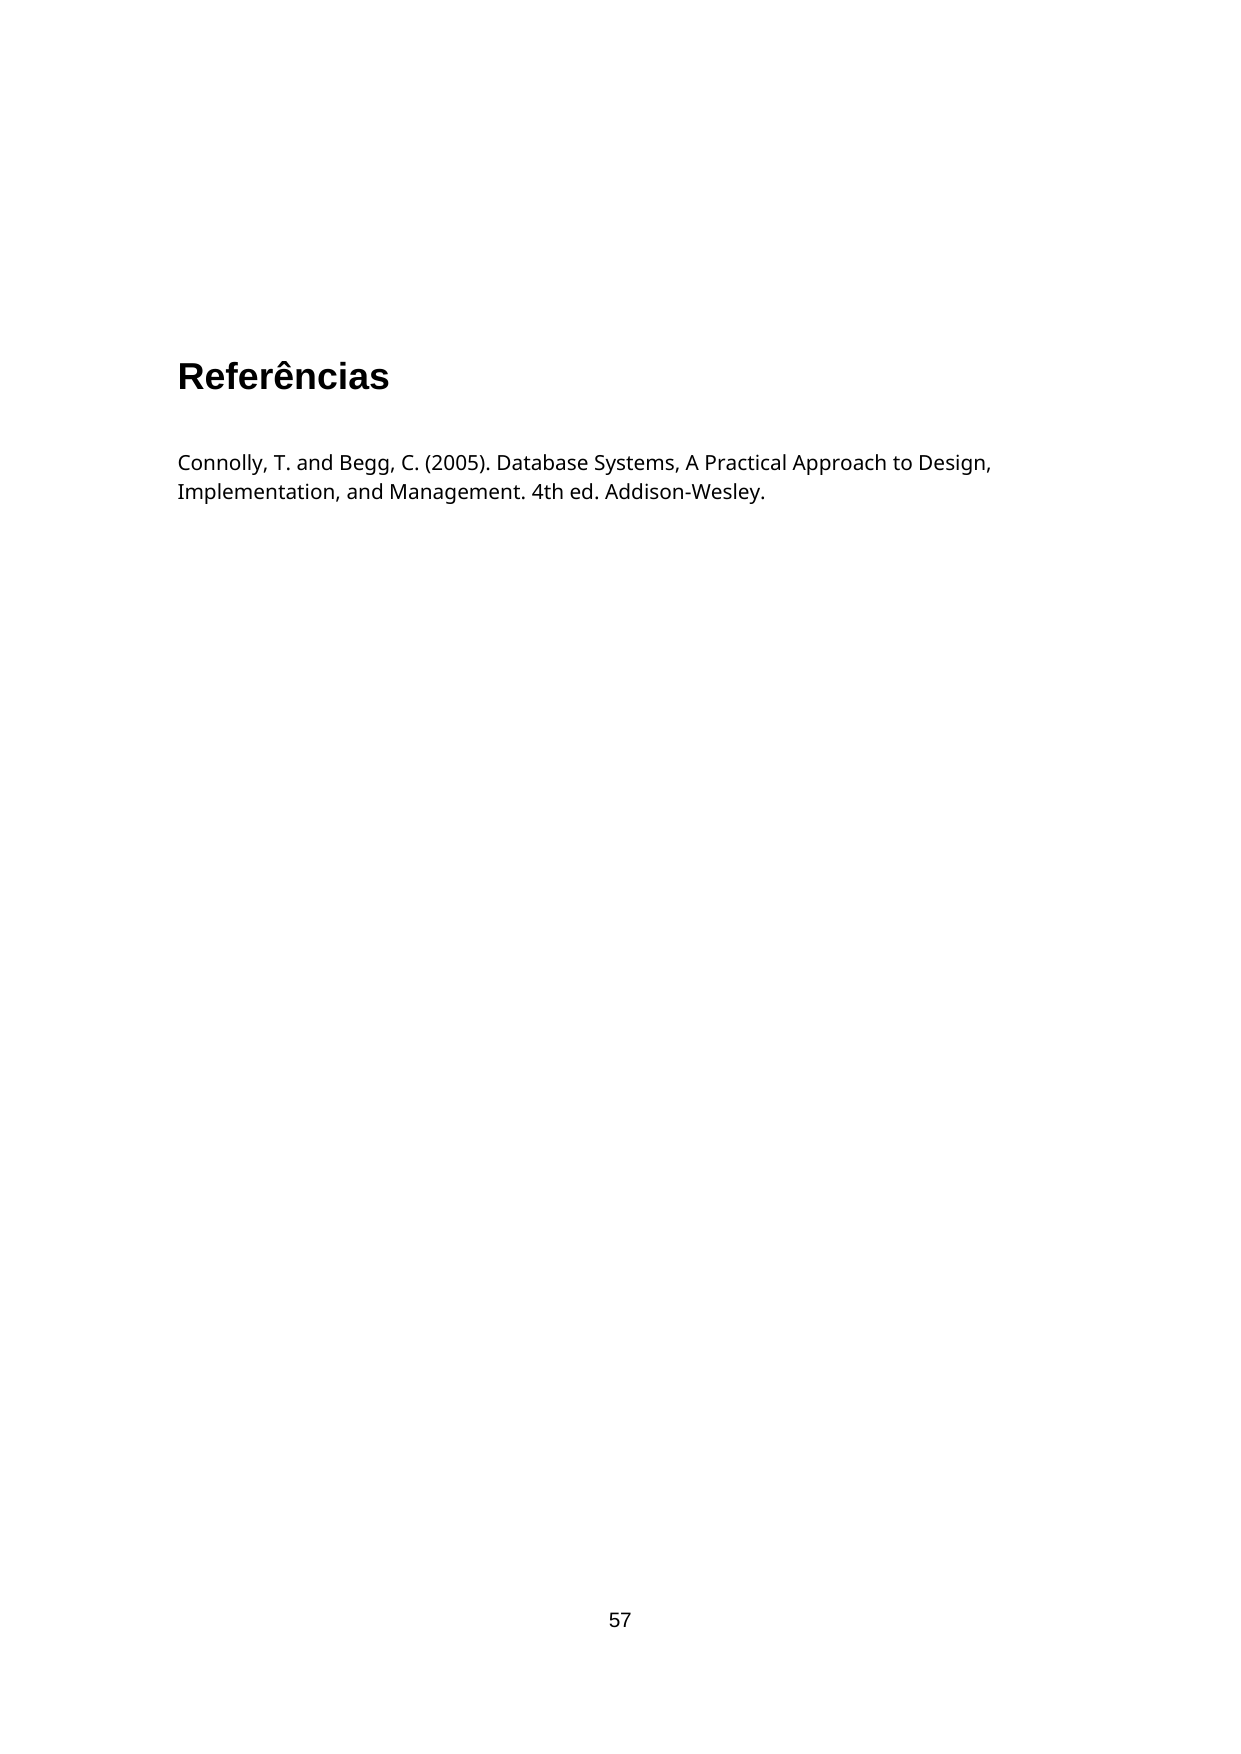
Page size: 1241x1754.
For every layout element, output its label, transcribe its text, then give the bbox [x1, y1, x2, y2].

text Referências [177, 354, 1063, 398]
text Connolly, T. and Begg, C. (2005). Database Systems, A Practical Approach to Design, Implementation, and Management. 4th ed. Addison-Wesley. [177, 448, 1063, 505]
